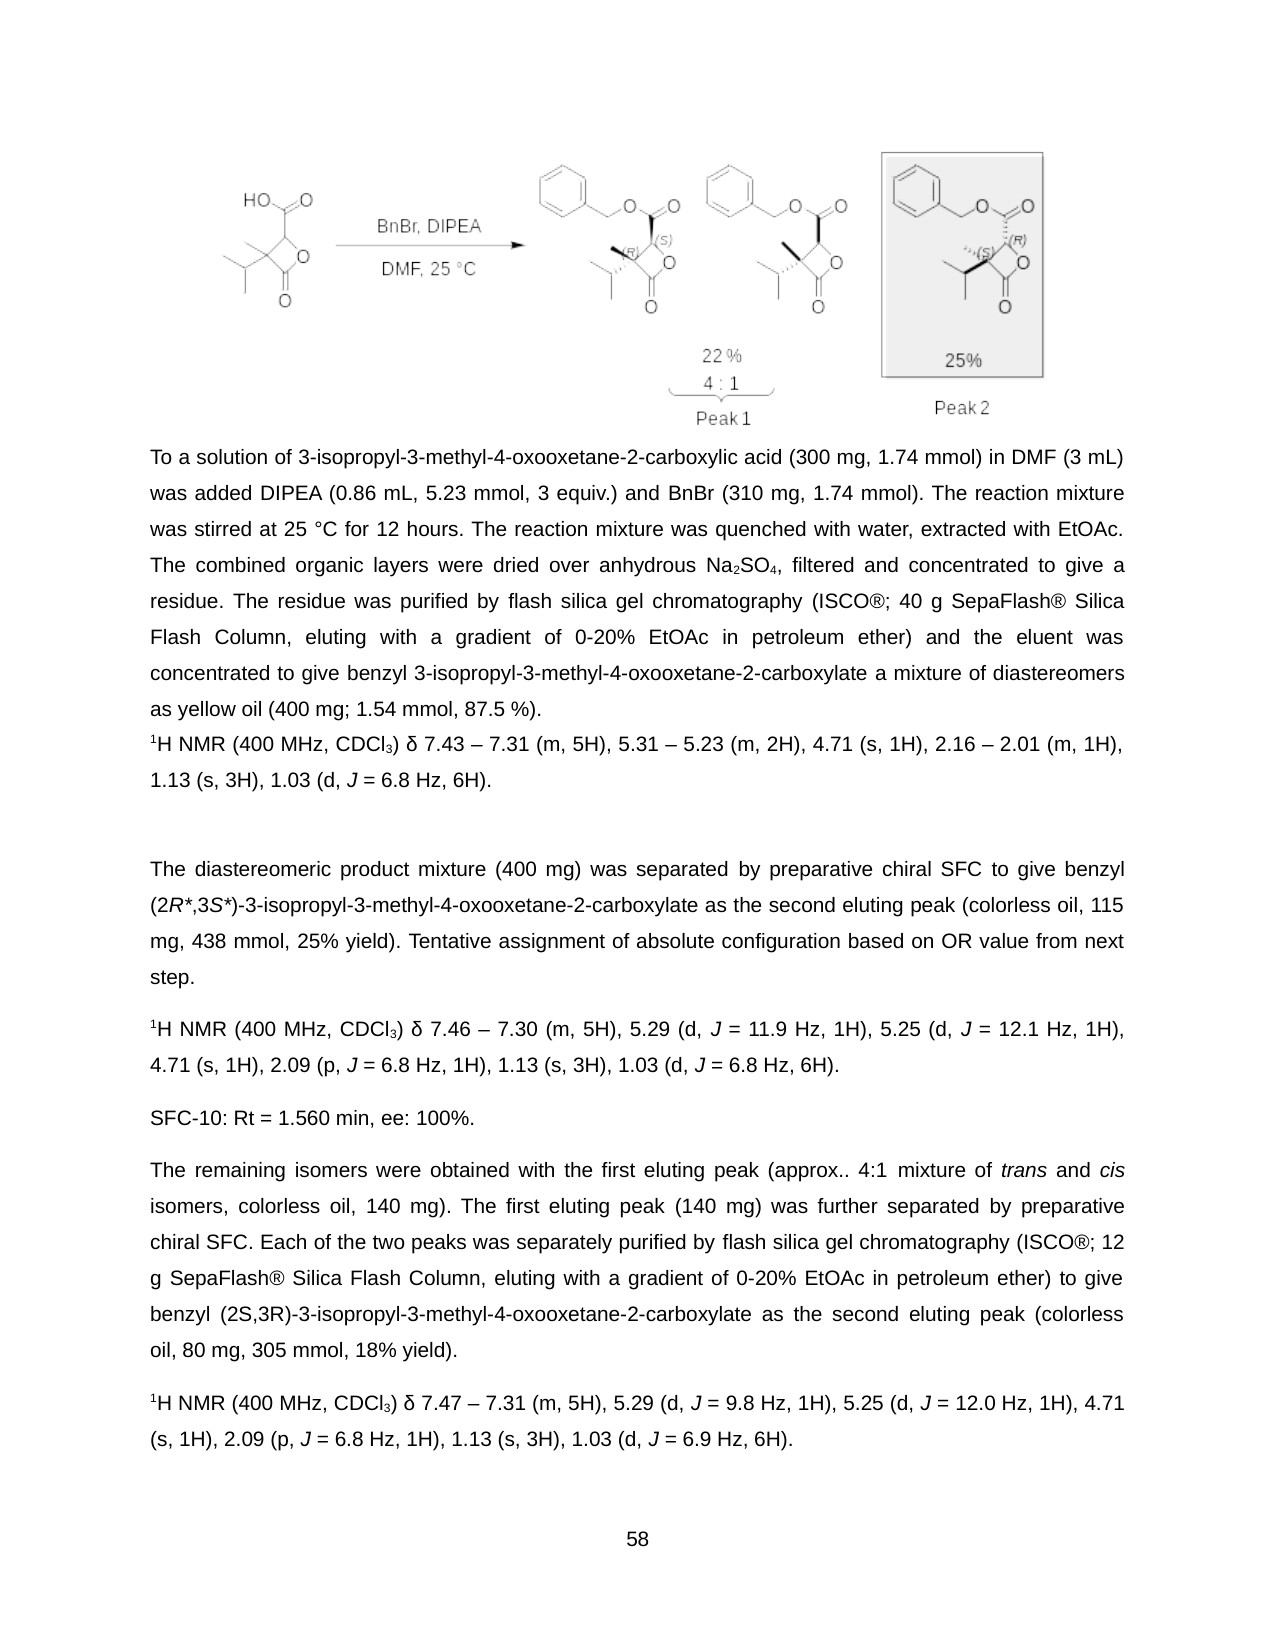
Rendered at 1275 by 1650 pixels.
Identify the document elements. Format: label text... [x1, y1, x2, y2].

text The remaining isomers were obtained with the first eluting peak (approx.. 4:1 mixture of trans and cis isomers, colorless oil, 140 mg). The first eluting peak (140 mg) was further separated by preparative chiral SFC. Each of the two peaks was separately purified by flash silica gel chromatography (ISCO®; 12 g SepaFlash® Silica Flash Column, eluting with a gradient of 0-20% EtOAc in petroleum ether) to give benzyl (2S,3R)-3-isopropyl-3-methyl-4-oxooxetane-2-carboxylate as the second eluting peak (colorless oil, 80 mg, 305 mmol, 18% yield). [150, 1158, 1125, 1362]
text The diastereomeric product mixture (400 mg) was separated by preparative chiral SFC to give benzyl (2R*,3S*)-3-isopropyl-3-methyl-4-oxooxetane-2-carboxylate as the second eluting peak (colorless oil, 115 mg, 438 mmol, 25% yield). Tentative assignment of absolute configuration based on OR value from next step. [150, 857, 1125, 988]
text 1H NMR (400 MHz, CDCl3) δ 7.43 – 7.31 (m, 5H), 5.31 – 5.23 (m, 2H), 4.71 (s, 1H), 2.16 – 2.01 (m, 1H), 1.13 (s, 3H), 1.03 (d, J = 6.8 Hz, 6H). [150, 732, 1125, 792]
text SFC-10: Rt = 1.560 min, ee: 100%. [150, 1106, 1125, 1130]
text 1H NMR (400 MHz, CDCl3) δ 7.46 – 7.30 (m, 5H), 5.29 (d, J = 11.9 Hz, 1H), 5.25 (d, J = 12.1 Hz, 1H), 4.71 (s, 1H), 2.09 (p, J = 6.8 Hz, 1H), 1.13 (s, 3H), 1.03 (d, J = 6.8 Hz, 6H). [150, 1017, 1125, 1077]
text To a solution of 3-isopropyl-3-methyl-4-oxooxetane-2-carboxylic acid (300 mg, 1.74 mmol) in DMF (3 mL) was added DIPEA (0.86 mL, 5.23 mmol, 3 equiv.) and BnBr (310 mg, 1.74 mmol). The reaction mixture was stirred at 25 °C for 12 hours. The reaction mixture was quenched with water, extracted with EtOAc. The combined organic layers were dried over anhydrous Na2SO4, filtered and concentrated to give a residue. The residue was purified by flash silica gel chromatography (ISCO®; 40 g SepaFlash® Silica Flash Column, eluting with a gradient of 0-20% EtOAc in petroleum ether) and the eluent was concentrated to give benzyl 3-isopropyl-3-methyl-4-oxooxetane-2-carboxylate a mixture of diastereomers as yellow oil (400 mg; 1.54 mmol, 87.5 %). [150, 445, 1125, 720]
text 1H NMR (400 MHz, CDCl3) δ 7.47 – 7.31 (m, 5H), 5.29 (d, J = 9.8 Hz, 1H), 5.25 (d, J = 12.0 Hz, 1H), 4.71 (s, 1H), 2.09 (p, J = 6.8 Hz, 1H), 1.13 (s, 3H), 1.03 (d, J = 6.9 Hz, 6H). [150, 1391, 1125, 1451]
